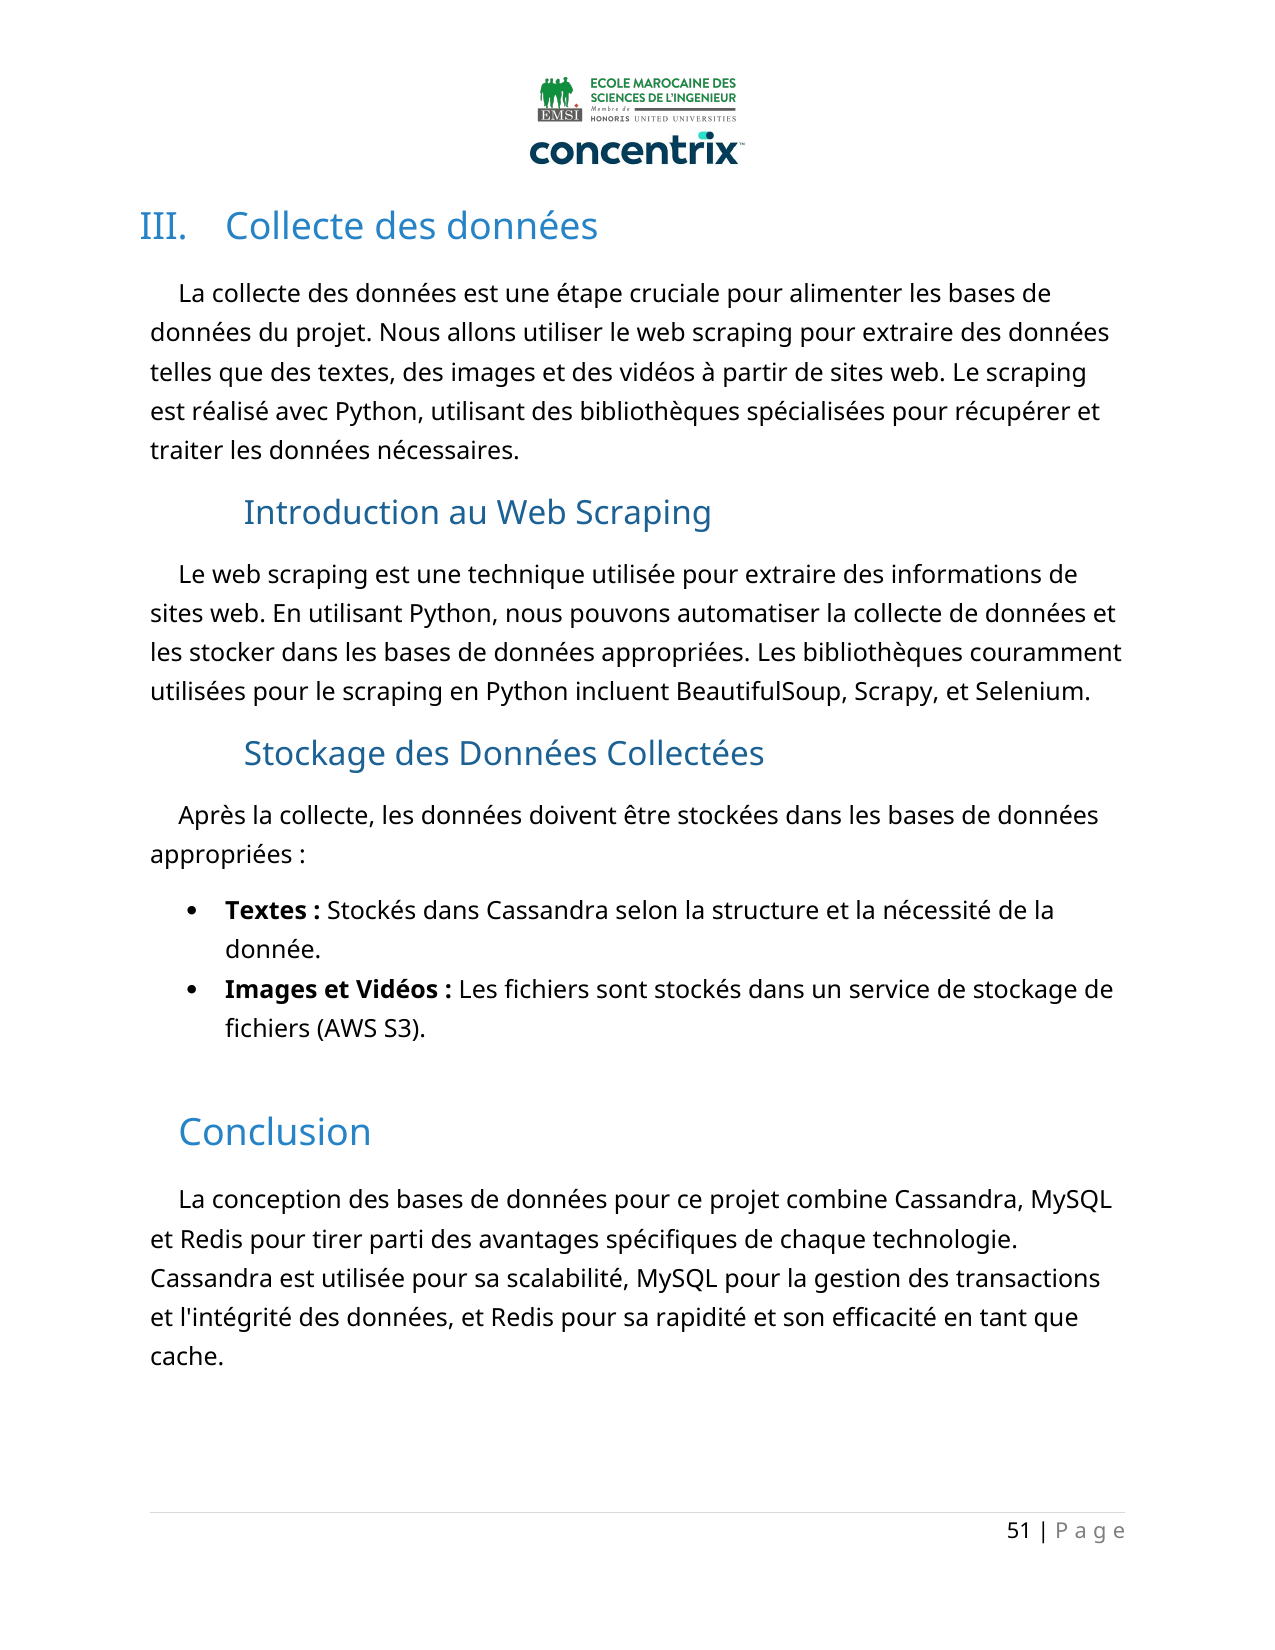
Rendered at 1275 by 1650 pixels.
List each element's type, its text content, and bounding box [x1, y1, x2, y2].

subtitle Conclusion [150, 1106, 1125, 1157]
picture [528, 75, 747, 170]
text La collecte des données est une étape cruciale pour alimenter les bases de données du projet. Nous allons utiliser le web scraping pour extraire des données telles que des textes, des images et des vidéos à partir de sites web. Le scraping est réalisé avec Python, utilisant des bibliothèques spécialisées pour récupérer et traiter les données nécessaires. [150, 276, 1125, 467]
list Images et Vidéos : Les fichiers sont stockés dans un service de stockage de fichiers (AWS S3). [187, 971, 1125, 1044]
text Après la collecte, les données doivent être stockées dans les bases de données appropriées : [150, 798, 1125, 871]
text La conception des bases de données pour ce projet combine Cassandra, MySQL et Redis pour tirer parti des avantages spécifiques de chaque technologie. Cassandra est utilisée pour sa scalabilité, MySQL pour la gestion des transactions et l'intégrité des données, et Redis pour sa rapidité et son efficacité en tant que cache. [150, 1182, 1125, 1373]
subtitle Introduction au Web Scraping [225, 488, 1125, 534]
list Textes : Stockés dans Cassandra selon la structure et la nécessité de la donnée. [187, 893, 1125, 966]
text Le web scraping est une technique utilisée pour extraire des informations de sites web. En utilisant Python, nous pouvons automatiser la collecte de données et les stocker dans les bases de données appropriées. Les bibliothèques couramment utilisées pour le scraping en Python incluent BeautifulSoup, Scrapy, et Selenium. [150, 557, 1125, 708]
subtitle Collecte des données [187, 199, 1125, 250]
subtitle Stockage des Données Collectées [150, 730, 1125, 775]
